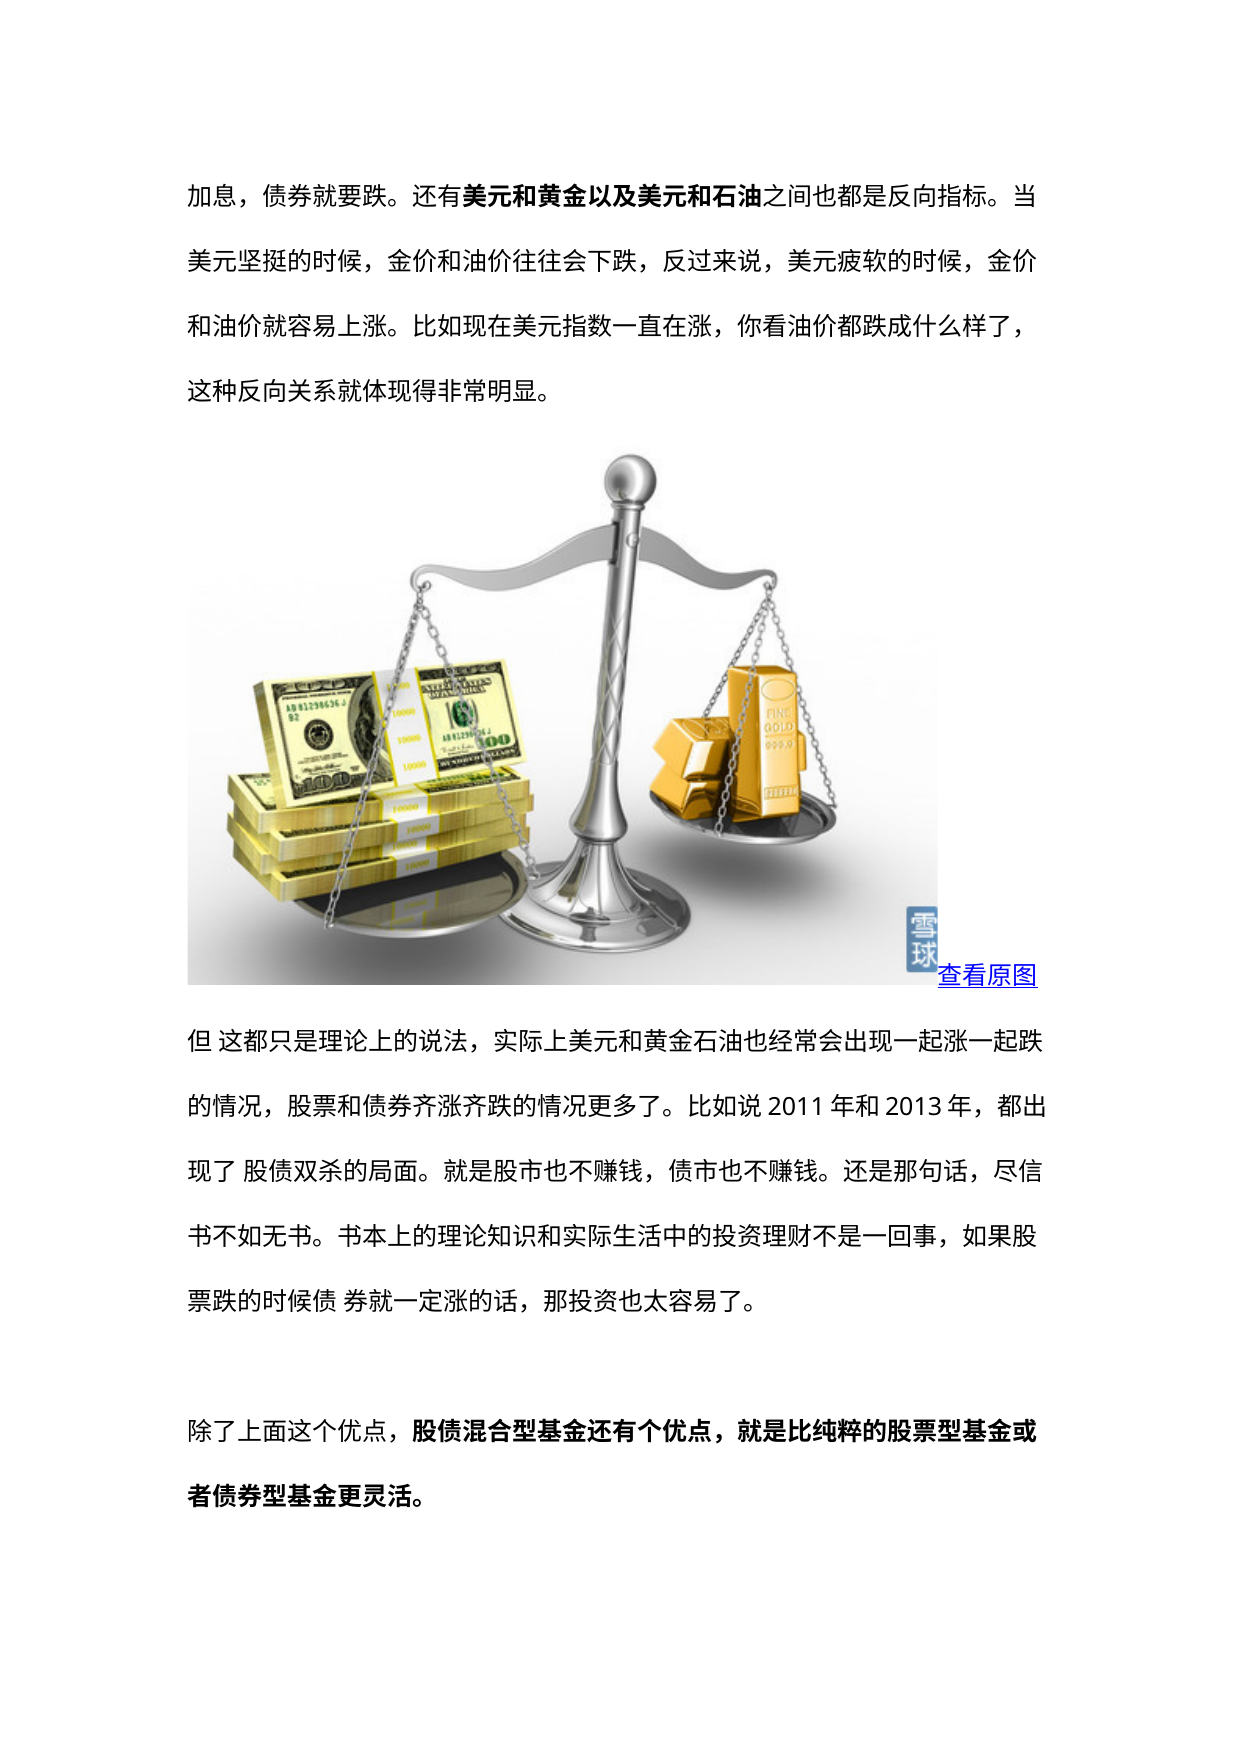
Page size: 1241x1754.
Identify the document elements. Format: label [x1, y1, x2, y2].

picture [187, 422, 938, 985]
text [187, 162, 1053, 1592]
